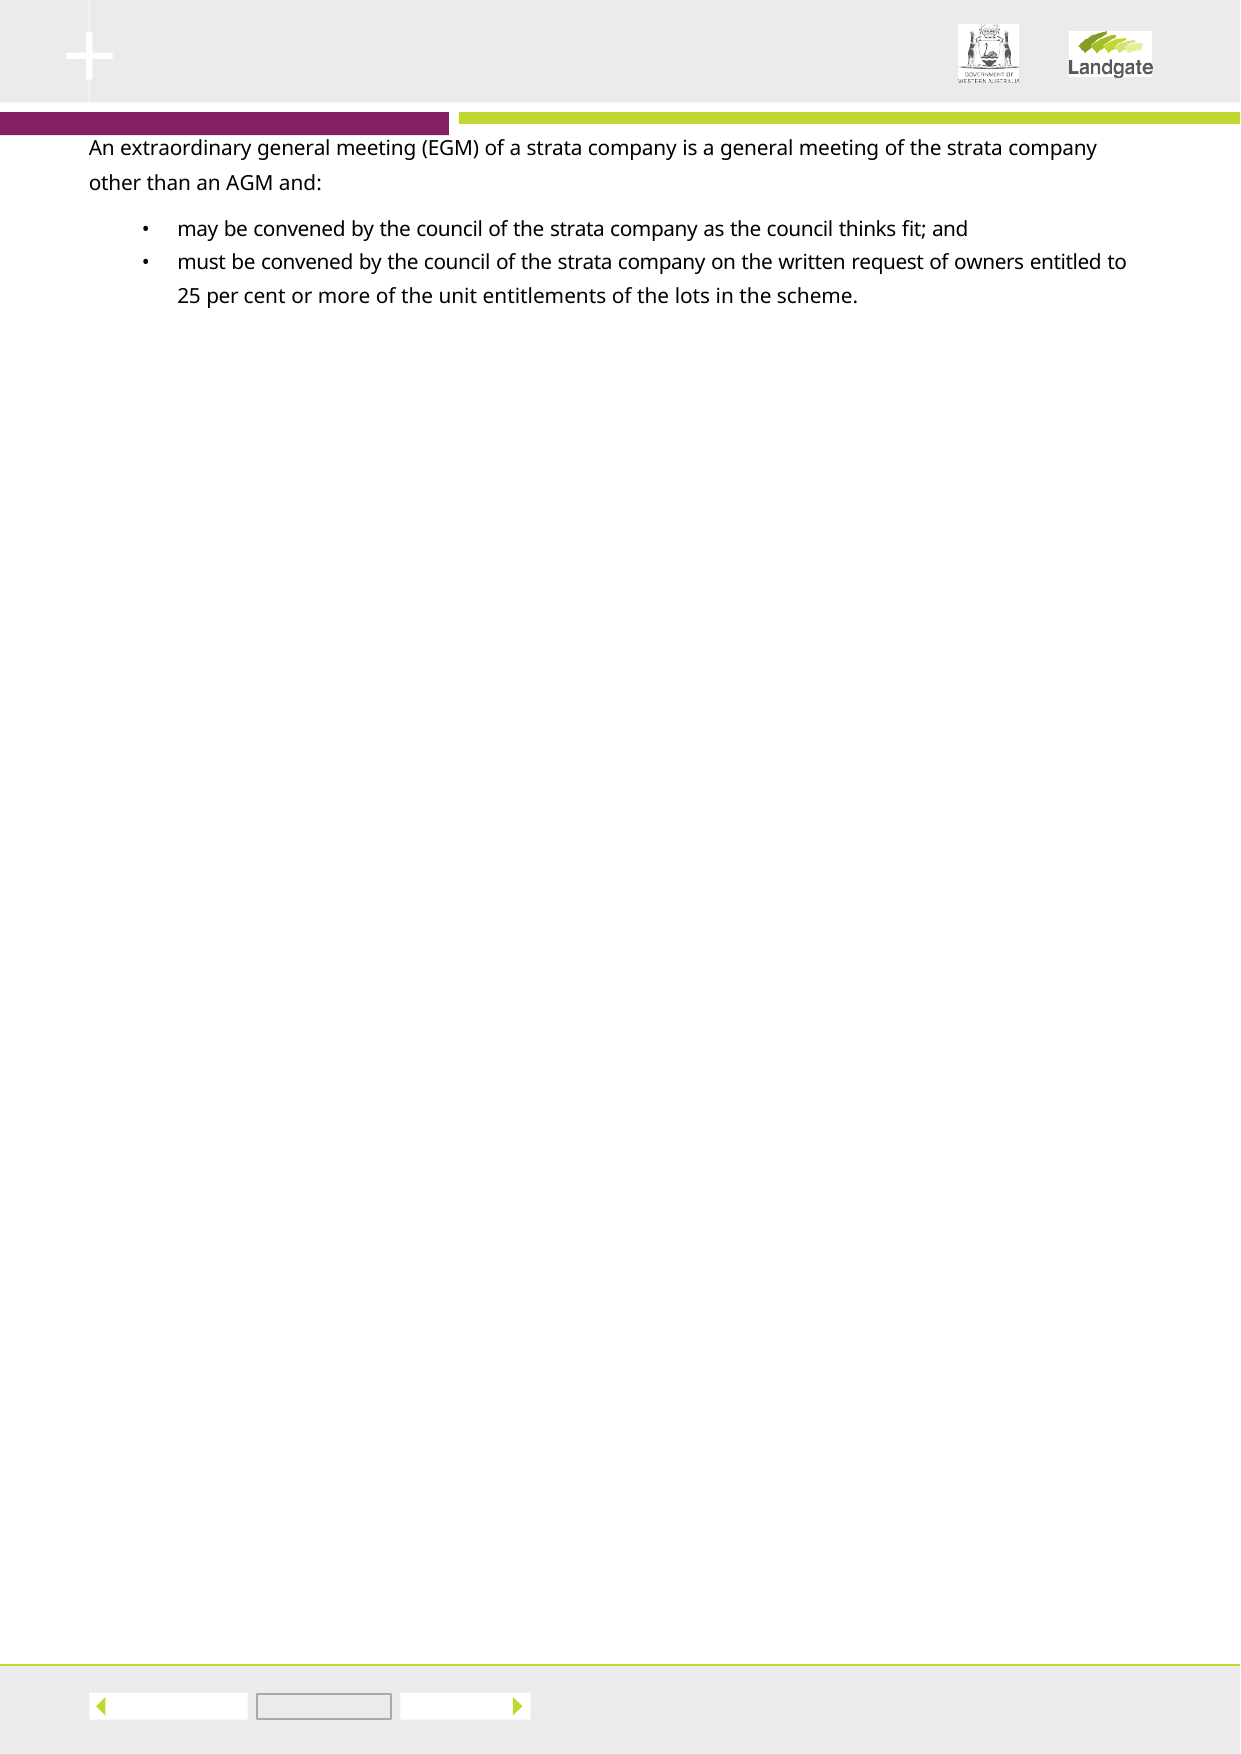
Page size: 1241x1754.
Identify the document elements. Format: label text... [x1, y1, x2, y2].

list must be convened by the council of the strata company on the written request of owners entitled to 25 per cent or more of the unit entitlements of the lots in the scheme. [142, 247, 1139, 310]
list may be convened by the council of the strata company as the council thinks fit; and [142, 214, 1240, 242]
picture [1069, 31, 1153, 78]
picture [958, 23, 1020, 83]
text An extraordinary general meeting (EGM) of a strata company is a general meeting of the strata company other than an AGM and: [88, 133, 1142, 196]
